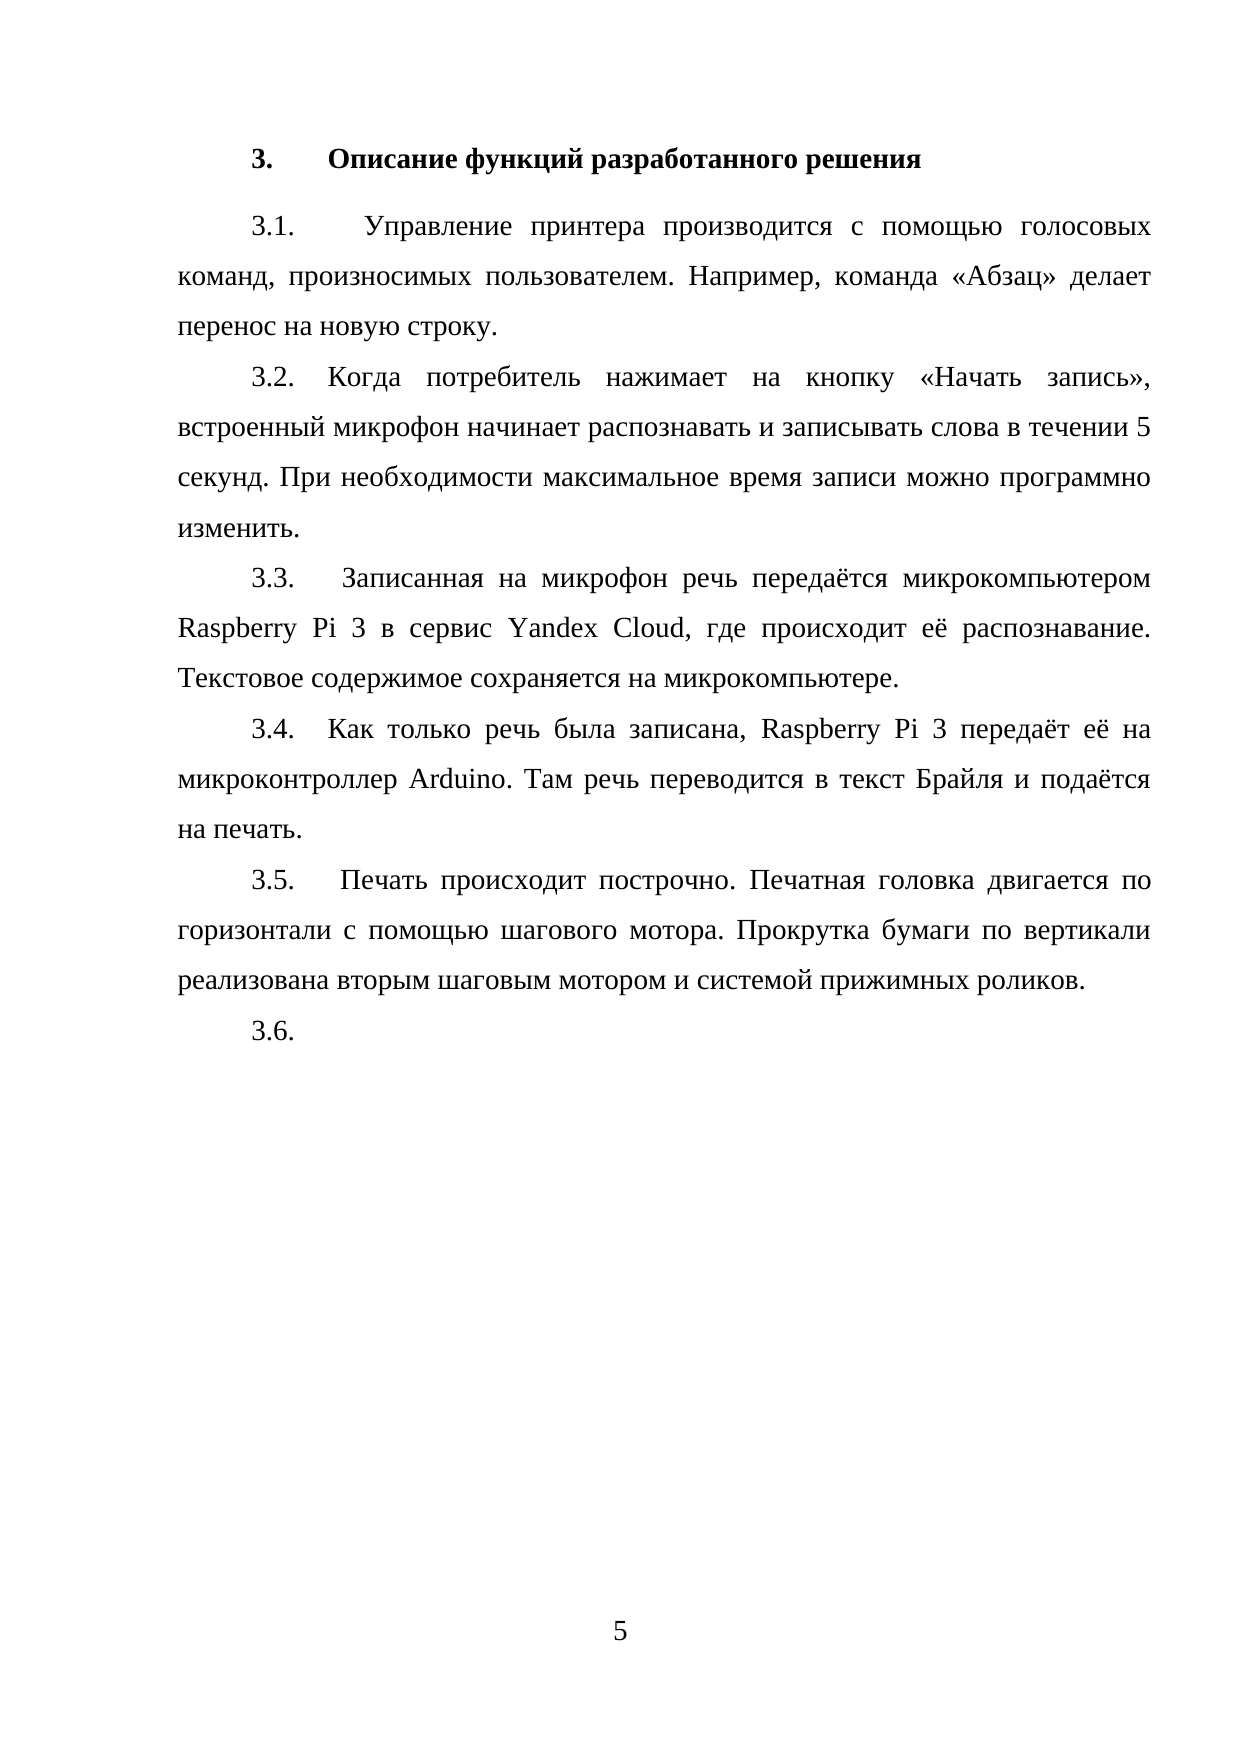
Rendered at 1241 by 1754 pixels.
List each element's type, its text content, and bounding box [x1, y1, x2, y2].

subtitle Описание функций разработанного решения [177, 141, 1152, 174]
list Печать происходит построчно. Печатная головка двигается по горизонтали с помощью шагового мотора. Прокрутка бумаги по вертикали реализована вторым шаговым мотором и системой прижимных роликов. [177, 862, 1152, 996]
list Управление принтера производится с помощью голосовых команд, произносимых пользователем. Например, команда «Абзац» делает перенос на новую строку. [177, 208, 1152, 342]
list Когда потребитель нажимает на кнопку «Начать запись», встроенный микрофон начинает распознавать и записывать слова в течении 5 секунд. При необходимости максимальное время записи можно программно изменить. [177, 359, 1152, 543]
list Как только речь была записана, Raspberry Pi 3 передаёт её на микроконтроллер Arduino. Там речь переводится в текст Брайля и подаётся на печать. [177, 711, 1152, 845]
list Записанная на микрофон речь передаётся микрокомпьютером Raspberry Pi 3 в сервис Yandex Cloud, где происходит её распознавание. Текстовое содержимое сохраняется на микрокомпьютере. [177, 560, 1152, 694]
